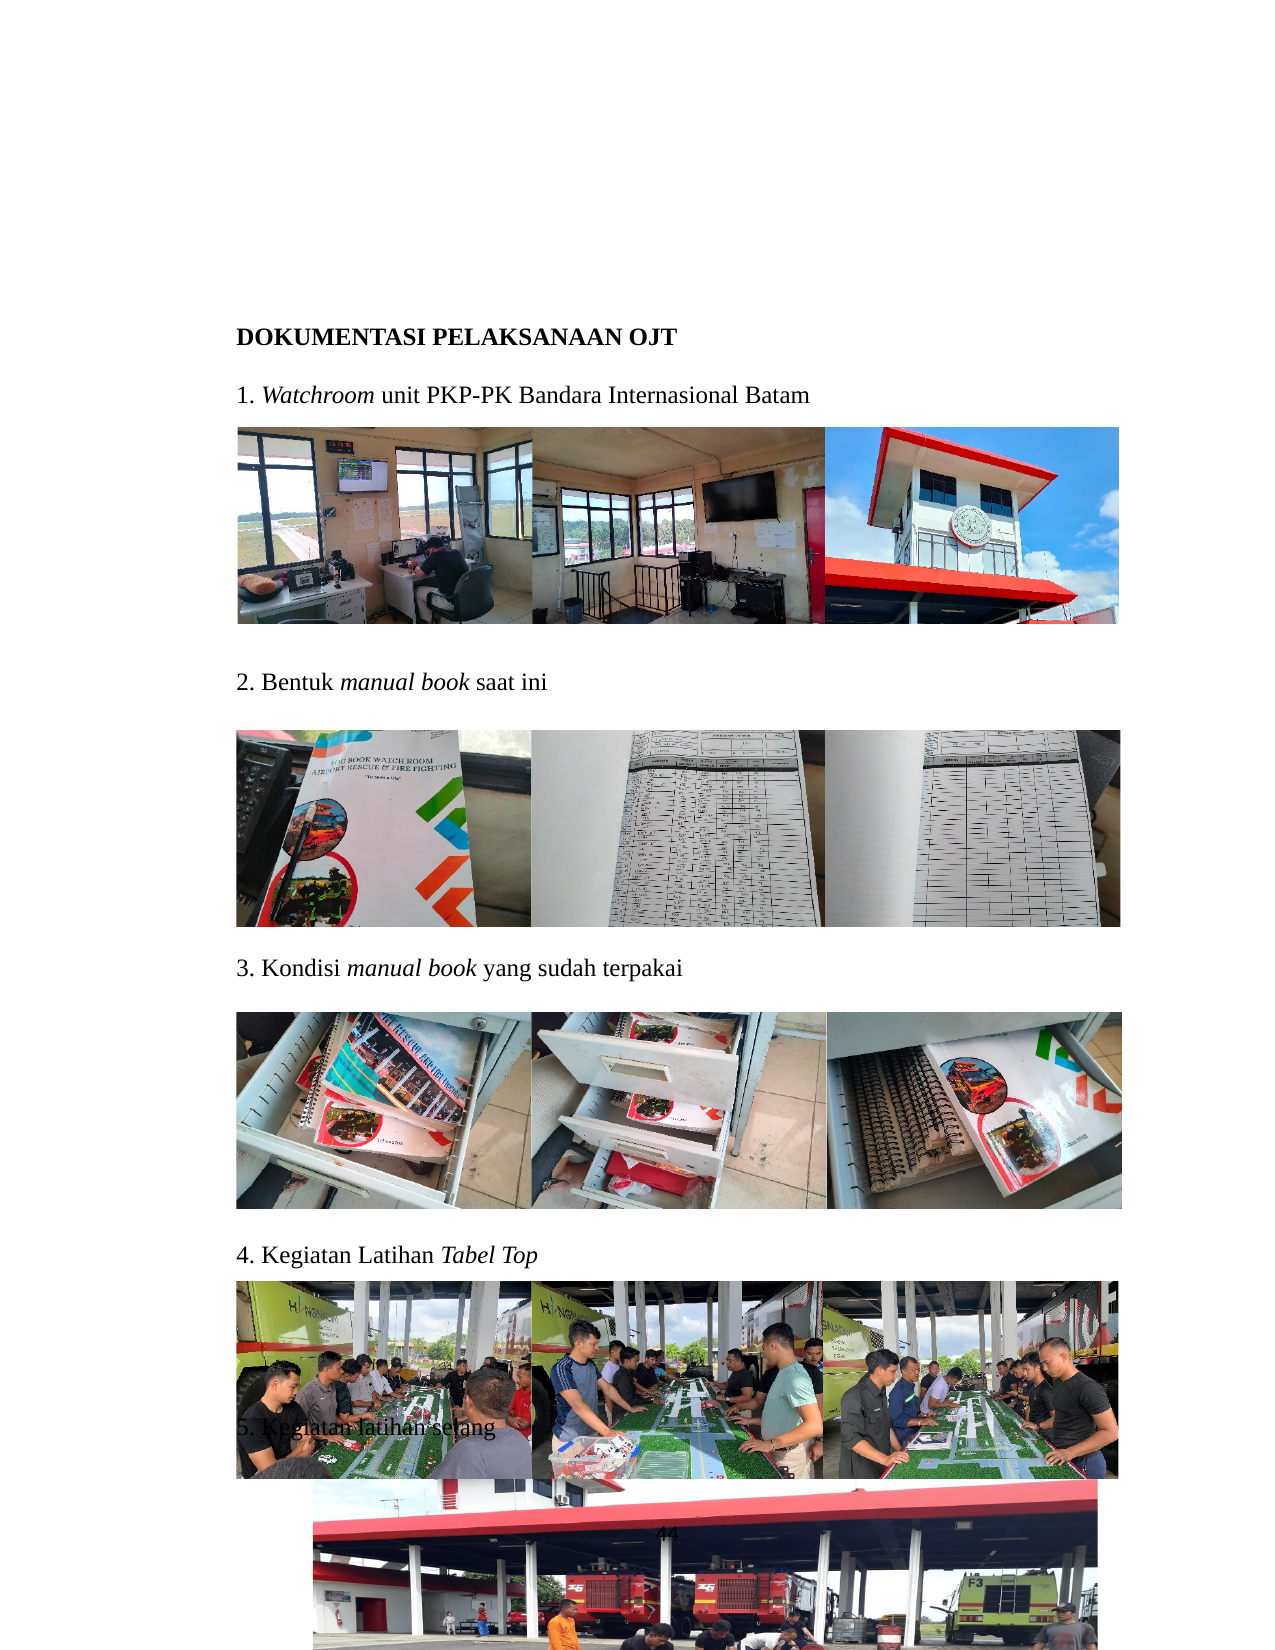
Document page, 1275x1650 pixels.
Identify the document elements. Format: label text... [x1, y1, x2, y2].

picture [236, 1281, 1119, 1650]
text 2. Bentuk manual book saat ini [236, 667, 1098, 696]
text 3. Kondisi manual book yang sudah terpakai [236, 953, 1098, 982]
text DOKUMENTASI PELAKSANAAN OJT [236, 322, 1098, 351]
text 4. Kegiatan Latihan Tabel Top [236, 1240, 1098, 1269]
picture [236, 730, 1121, 927]
picture [237, 427, 1119, 624]
text 5. Kegiatan latihan selang [236, 1412, 1098, 1441]
picture [236, 1012, 1122, 1209]
text 1. Watchroom unit PKP-PK Bandara Internasional Batam [236, 380, 1098, 409]
